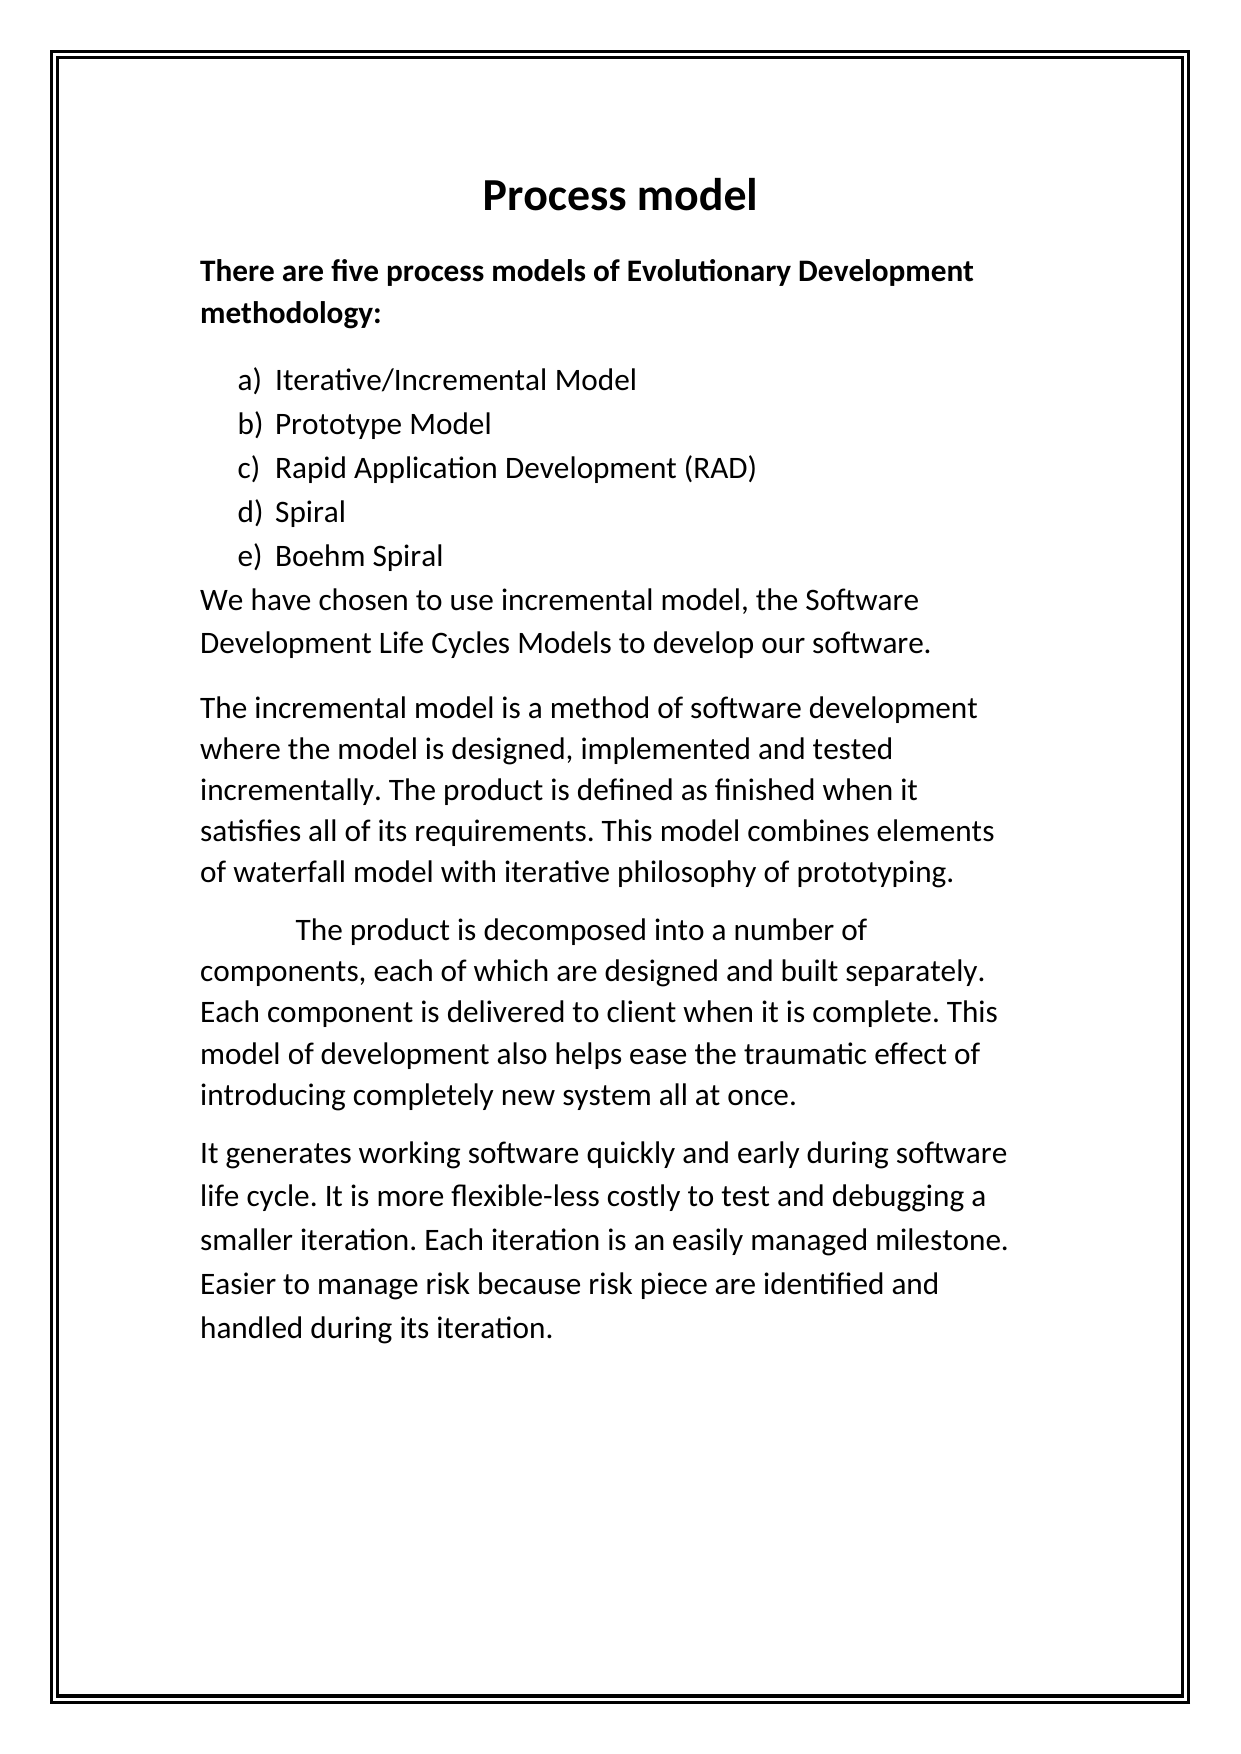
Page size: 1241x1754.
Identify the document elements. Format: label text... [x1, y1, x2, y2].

list Iterative/Incremental Model [237, 360, 1090, 398]
list Prototype Model [237, 404, 1090, 442]
text There are five process models of Evolutionary Development methodology: [200, 252, 1090, 331]
text It generates working software quickly and early during software life cycle. It is more flexible-less costly to test and debugging a smaller iteration. Each iteration is an easily managed milestone. Easier to manage risk because risk piece are identified and handled during its iteration. [200, 1133, 1027, 1346]
list Spiral [237, 492, 1090, 530]
text The product is decomposed into a number of components, each of which are designed and built separately. Each component is delivered to client when it is complete. This model of development also helps ease the traumatic effect of introducing completely new system all at once. [200, 910, 1016, 1113]
list Rapid Application Development (RAD) [237, 448, 1090, 486]
list Boehm Spiral [237, 536, 1090, 574]
subtitle Process model [150, 166, 1090, 222]
text We have chosen to use incremental model, the Software Development Life Cycles Models to develop our software. [200, 579, 1019, 661]
text The incremental model is a method of software development where the model is designed, implemented and tested incrementally. The product is defined as finished when it satisfies all of its requirements. This model combines elements of waterfall model with iterative philosophy of prototyping. [200, 688, 1008, 891]
